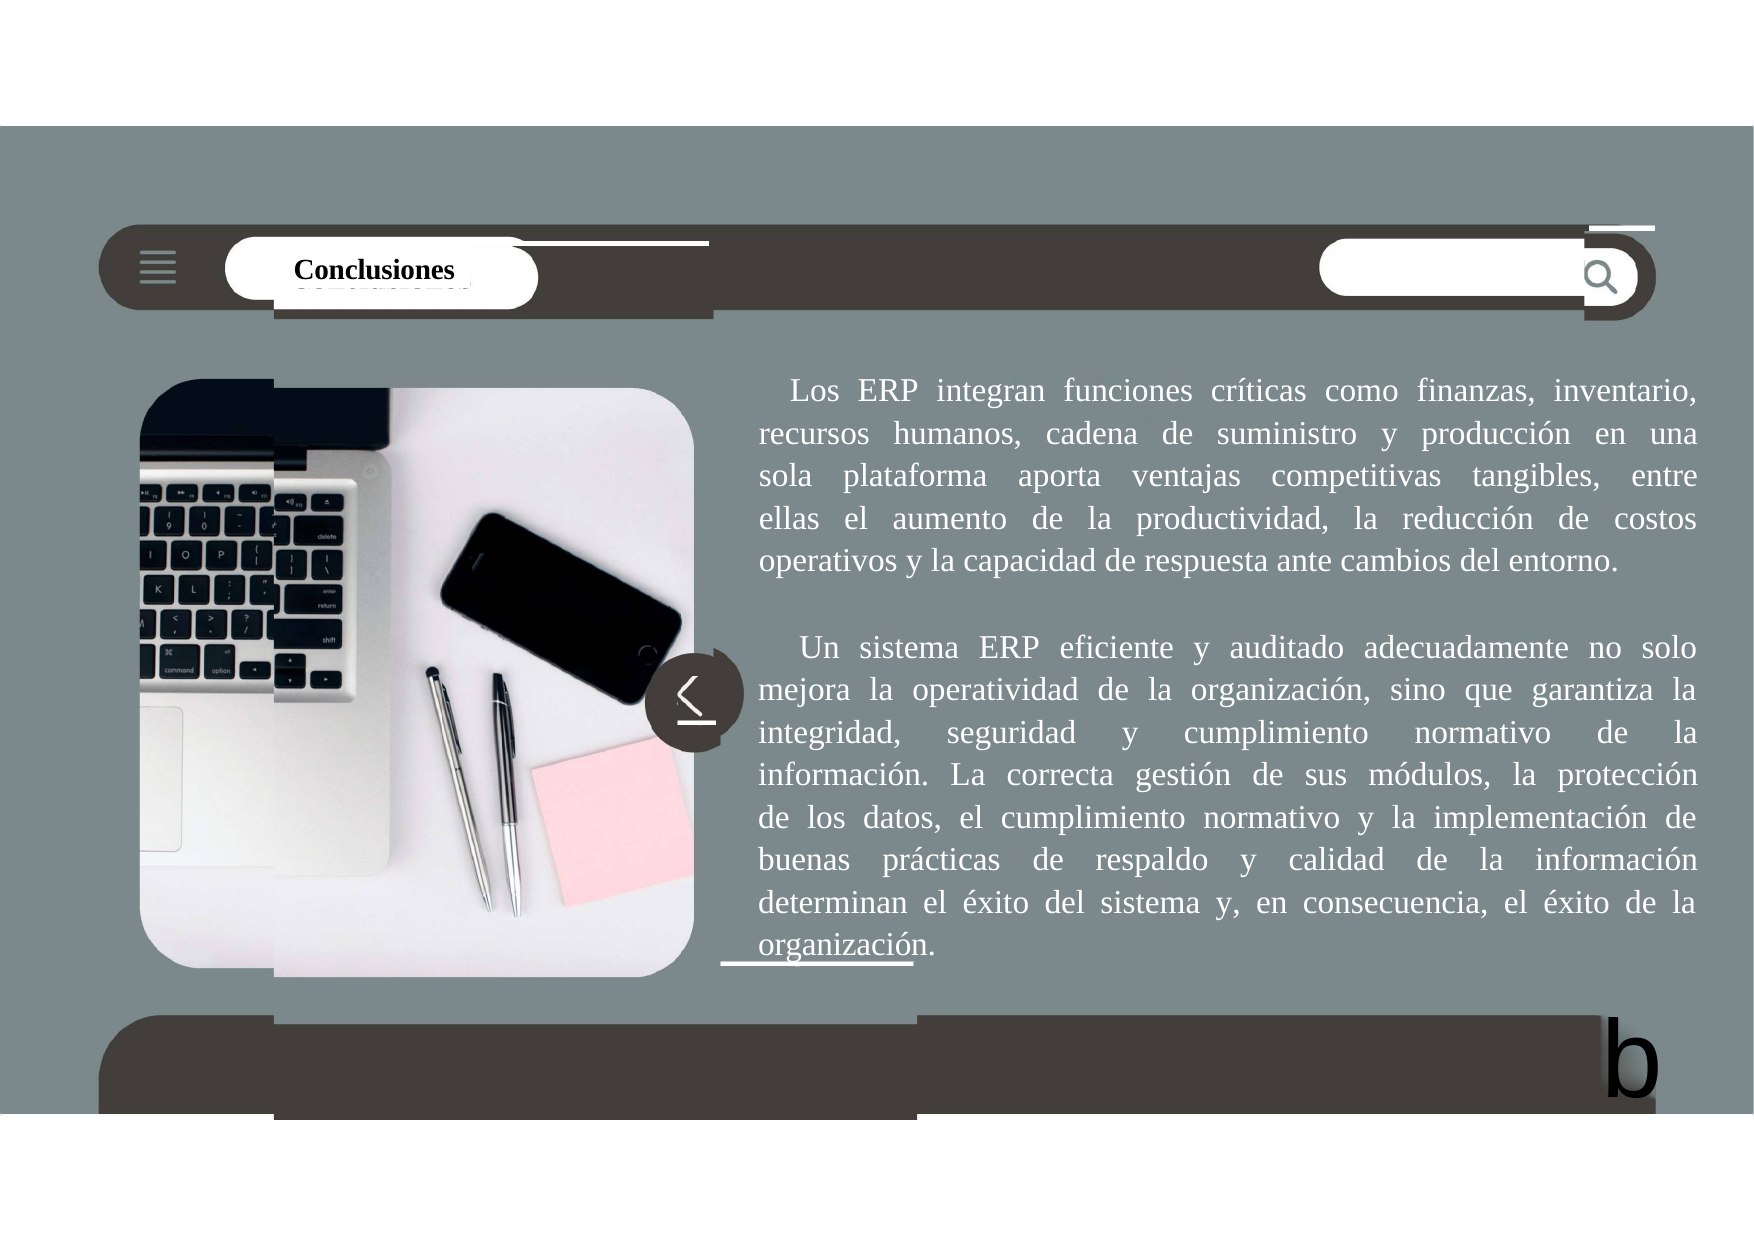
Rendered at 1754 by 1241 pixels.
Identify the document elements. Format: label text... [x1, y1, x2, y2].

text b [85, 994, 1663, 1121]
picture [0, 120, 1754, 1119]
text Conclusiones [293, 252, 461, 285]
text Un sistema ERP eficiente y auditado adecuadamente no solo mejora la operatividad de la organización, sino que garantiza la integridad, seguridad y cumplimiento normativo de la información. La correcta gestión de sus módulos, la protección de los datos, el cumplimiento normativo y la implementación de buenas prácticas de respaldo y calidad de la información determinan el éxito del sistema y, en consecuencia, el éxito de la organización. [758, 627, 1698, 963]
text Los ERP integran funciones críticas como finanzas, inventario, recursos humanos, cadena de suministro y producción en una sola plataforma aporta ventajas competitivas tangibles, entre ellas el aumento de la productividad, la reducción de costos operativos y la capacidad de respuesta ante cambios del entorno. [759, 371, 1698, 579]
